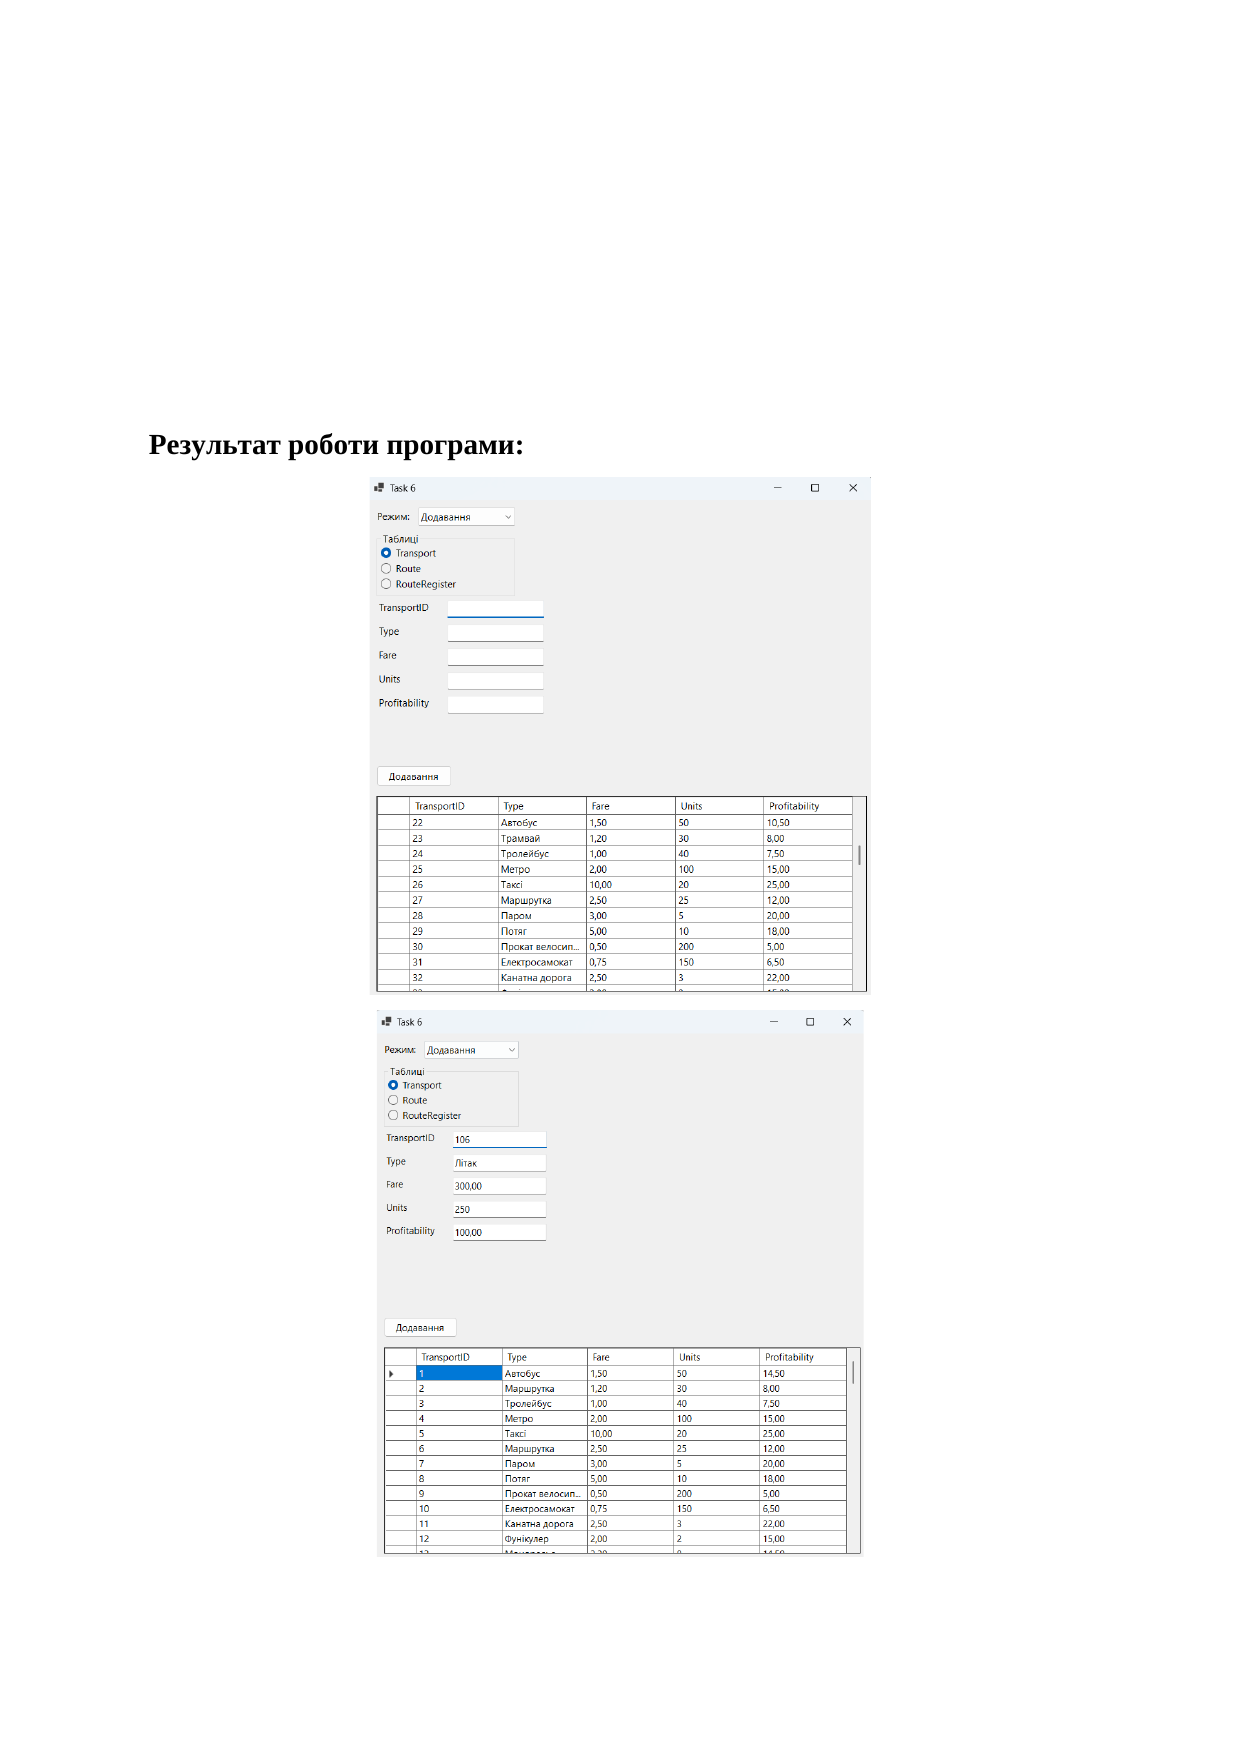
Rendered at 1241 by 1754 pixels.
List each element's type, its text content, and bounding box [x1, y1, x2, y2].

text Результат роботи програми: [75, 427, 1165, 461]
picture [369, 477, 871, 995]
picture [376, 1010, 864, 1557]
